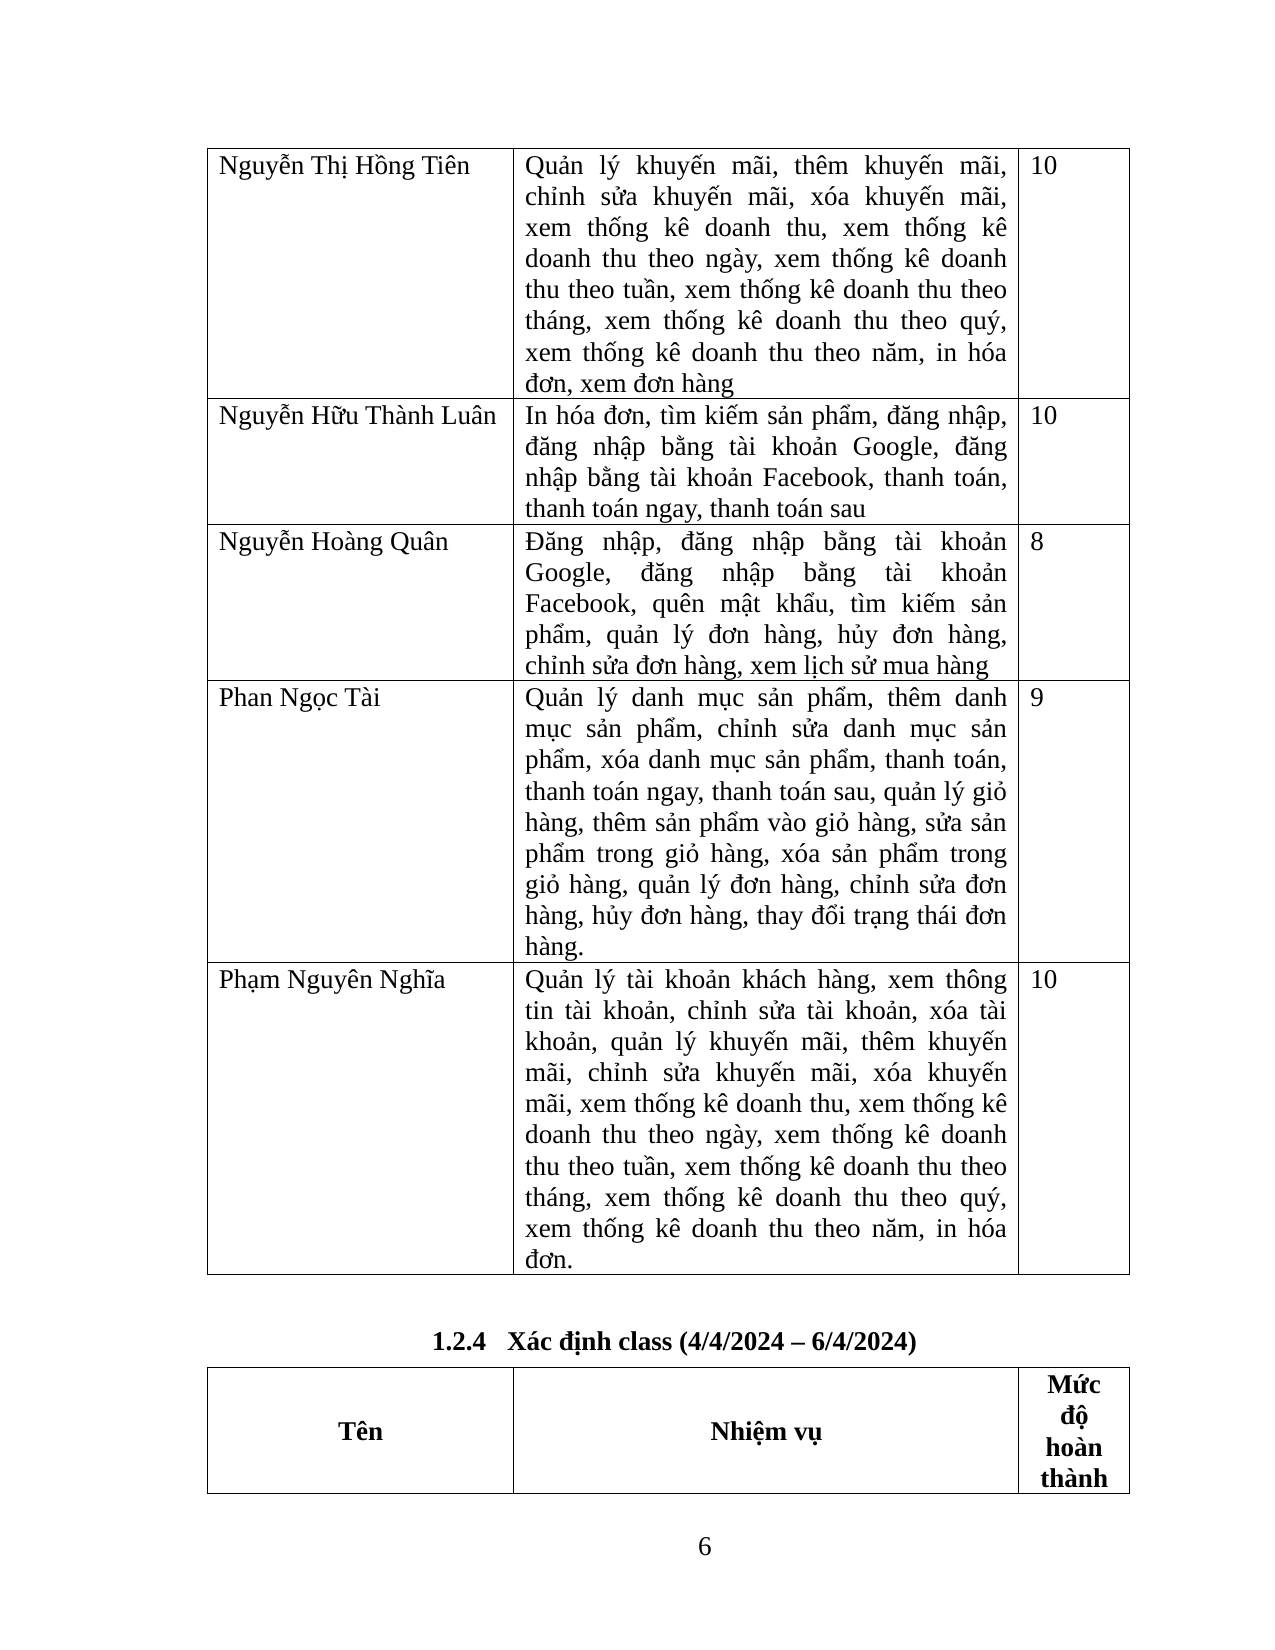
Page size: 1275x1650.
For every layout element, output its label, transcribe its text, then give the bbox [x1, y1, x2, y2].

table_cell Phan Ngọc Tài [208, 681, 513, 962]
table_cell Nguyễn Hoàng Quân [208, 525, 513, 680]
table_cell Phạm Nguyên Nghĩa [208, 963, 513, 1274]
table_cell 8 [1019, 525, 1129, 680]
table_header Tên [208, 1368, 513, 1493]
table_cell 9 [1019, 681, 1129, 962]
table_cell Nguyễn Thị Hồng Tiên [208, 149, 513, 398]
table_cell 10 [1019, 399, 1129, 523]
table_header Nhiệm vụ [514, 1368, 1018, 1493]
table_cell In hóa đơn, tìm kiếm sản phẩm, đăng nhập, đăng nhập bằng tài khoản Google, đăng nhập bằng tài khoản Facebook, thanh toán, thanh toán ngay, thanh toán sau [514, 399, 1018, 523]
table_cell 10 [1019, 963, 1129, 1274]
subtitle Xác định class (4/4/2024 – 6/4/2024) [357, 1325, 1127, 1357]
table_cell Nguyễn Hữu Thành Luân [208, 399, 513, 523]
table_cell Quản lý tài khoản khách hàng, xem thông tin tài khoản, chỉnh sửa tài khoản, xóa tài khoản, quản lý khuyến mãi, thêm khuyến mãi, chỉnh sửa khuyến mãi, xóa khuyến mãi, xem thống kê doanh thu, xem thống kê doanh thu theo ngày, xem thống kê doanh thu theo tuần, xem thống kê doanh thu theo tháng, xem thống kê doanh thu theo quý, xem thống kê doanh thu theo năm, in hóa đơn. [514, 963, 1018, 1274]
table_cell Quản lý khuyến mãi, thêm khuyến mãi, chỉnh sửa khuyến mãi, xóa khuyến mãi, xem thống kê doanh thu, xem thống kê doanh thu theo ngày, xem thống kê doanh thu theo tuần, xem thống kê doanh thu theo tháng, xem thống kê doanh thu theo quý, xem thống kê doanh thu theo năm, in hóa đơn, xem đơn hàng [514, 149, 1018, 398]
table_header Mức độ hoàn thành [1019, 1368, 1129, 1493]
table_cell Đăng nhập, đăng nhập bằng tài khoản Google, đăng nhập bằng tài khoản Facebook, quên mật khẩu, tìm kiếm sản phẩm, quản lý đơn hàng, hủy đơn hàng, chỉnh sửa đơn hàng, xem lịch sử mua hàng [514, 525, 1018, 680]
table_cell Quản lý danh mục sản phẩm, thêm danh mục sản phẩm, chỉnh sửa danh mục sản phẩm, xóa danh mục sản phẩm, thanh toán, thanh toán ngay, thanh toán sau, quản lý giỏ hàng, thêm sản phẩm vào giỏ hàng, sửa sản phẩm trong giỏ hàng, xóa sản phẩm trong giỏ hàng, quản lý đơn hàng, chỉnh sửa đơn hàng, hủy đơn hàng, thay đổi trạng thái đơn hàng. [514, 681, 1018, 962]
table_cell 10 [1019, 149, 1129, 398]
